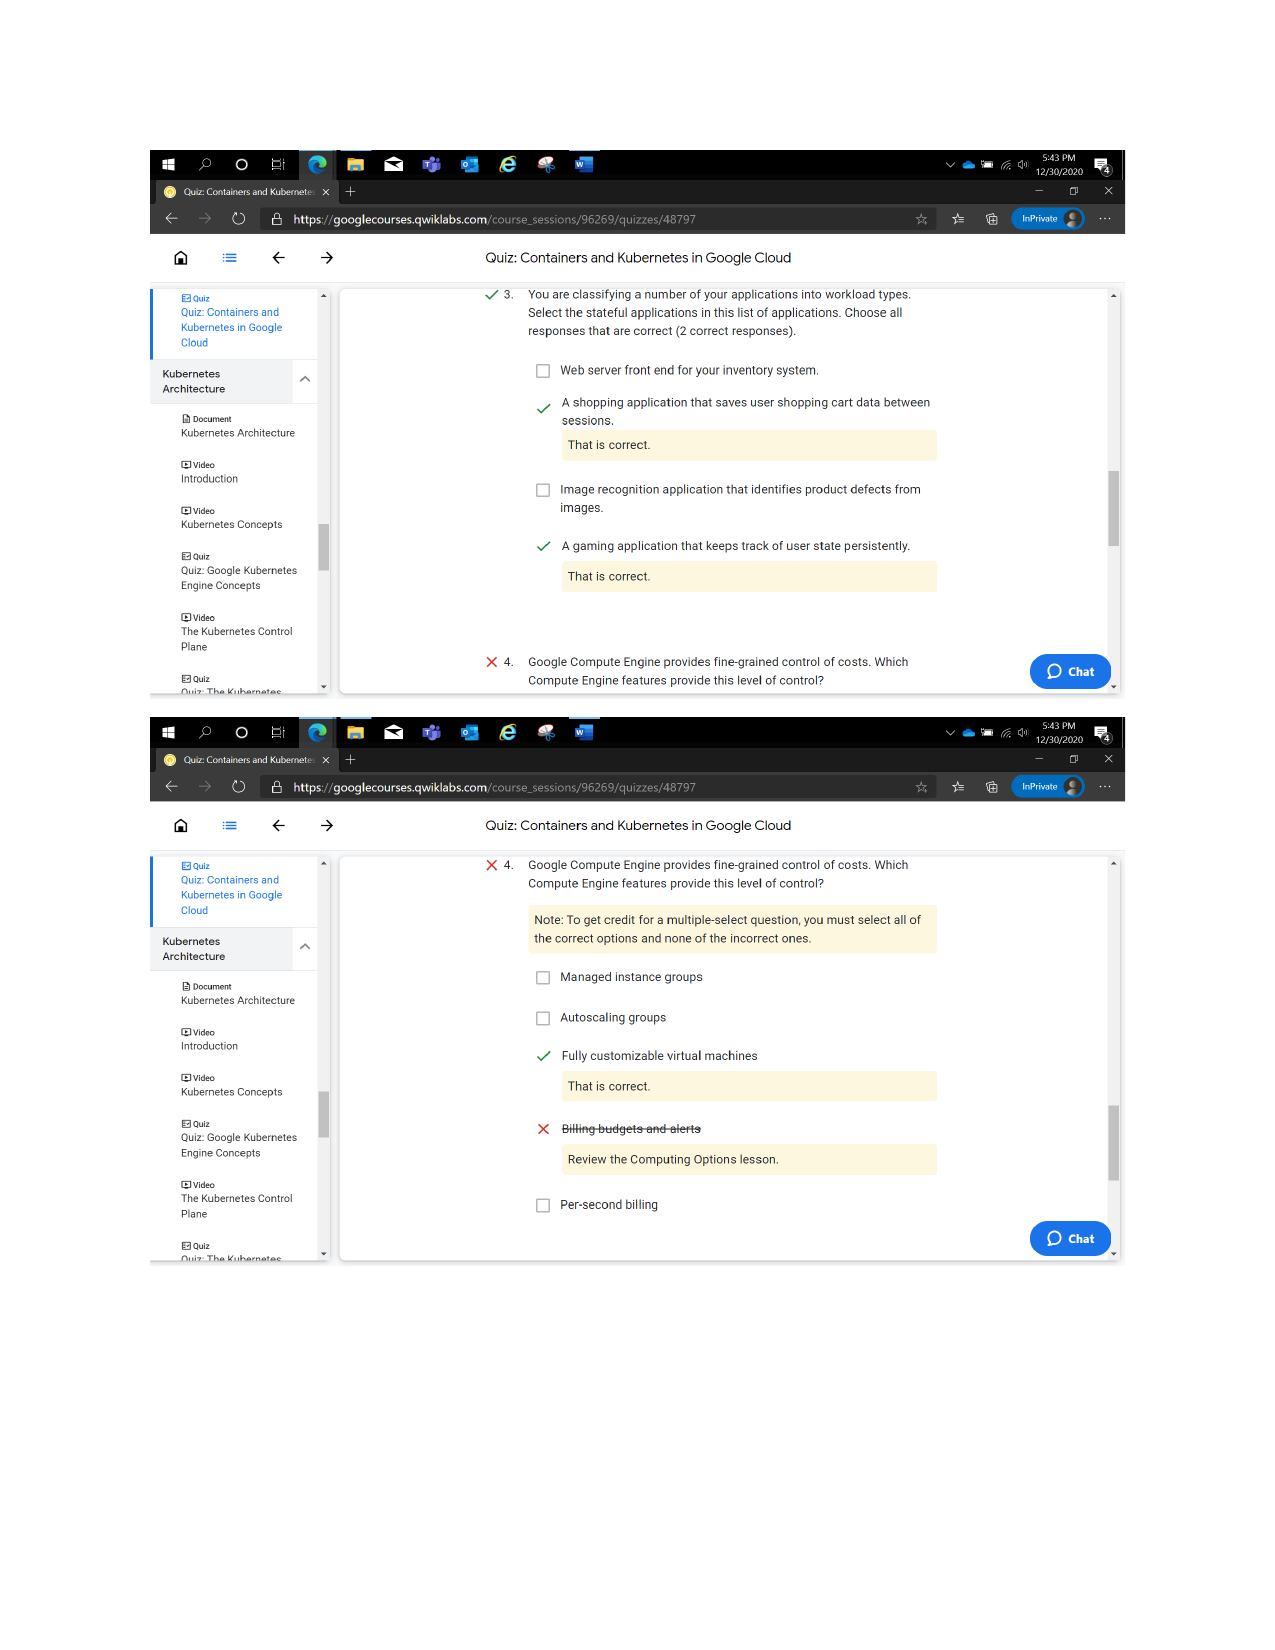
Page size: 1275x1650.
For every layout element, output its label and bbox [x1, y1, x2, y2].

picture [150, 150, 1125, 699]
picture [150, 717, 1125, 1266]
